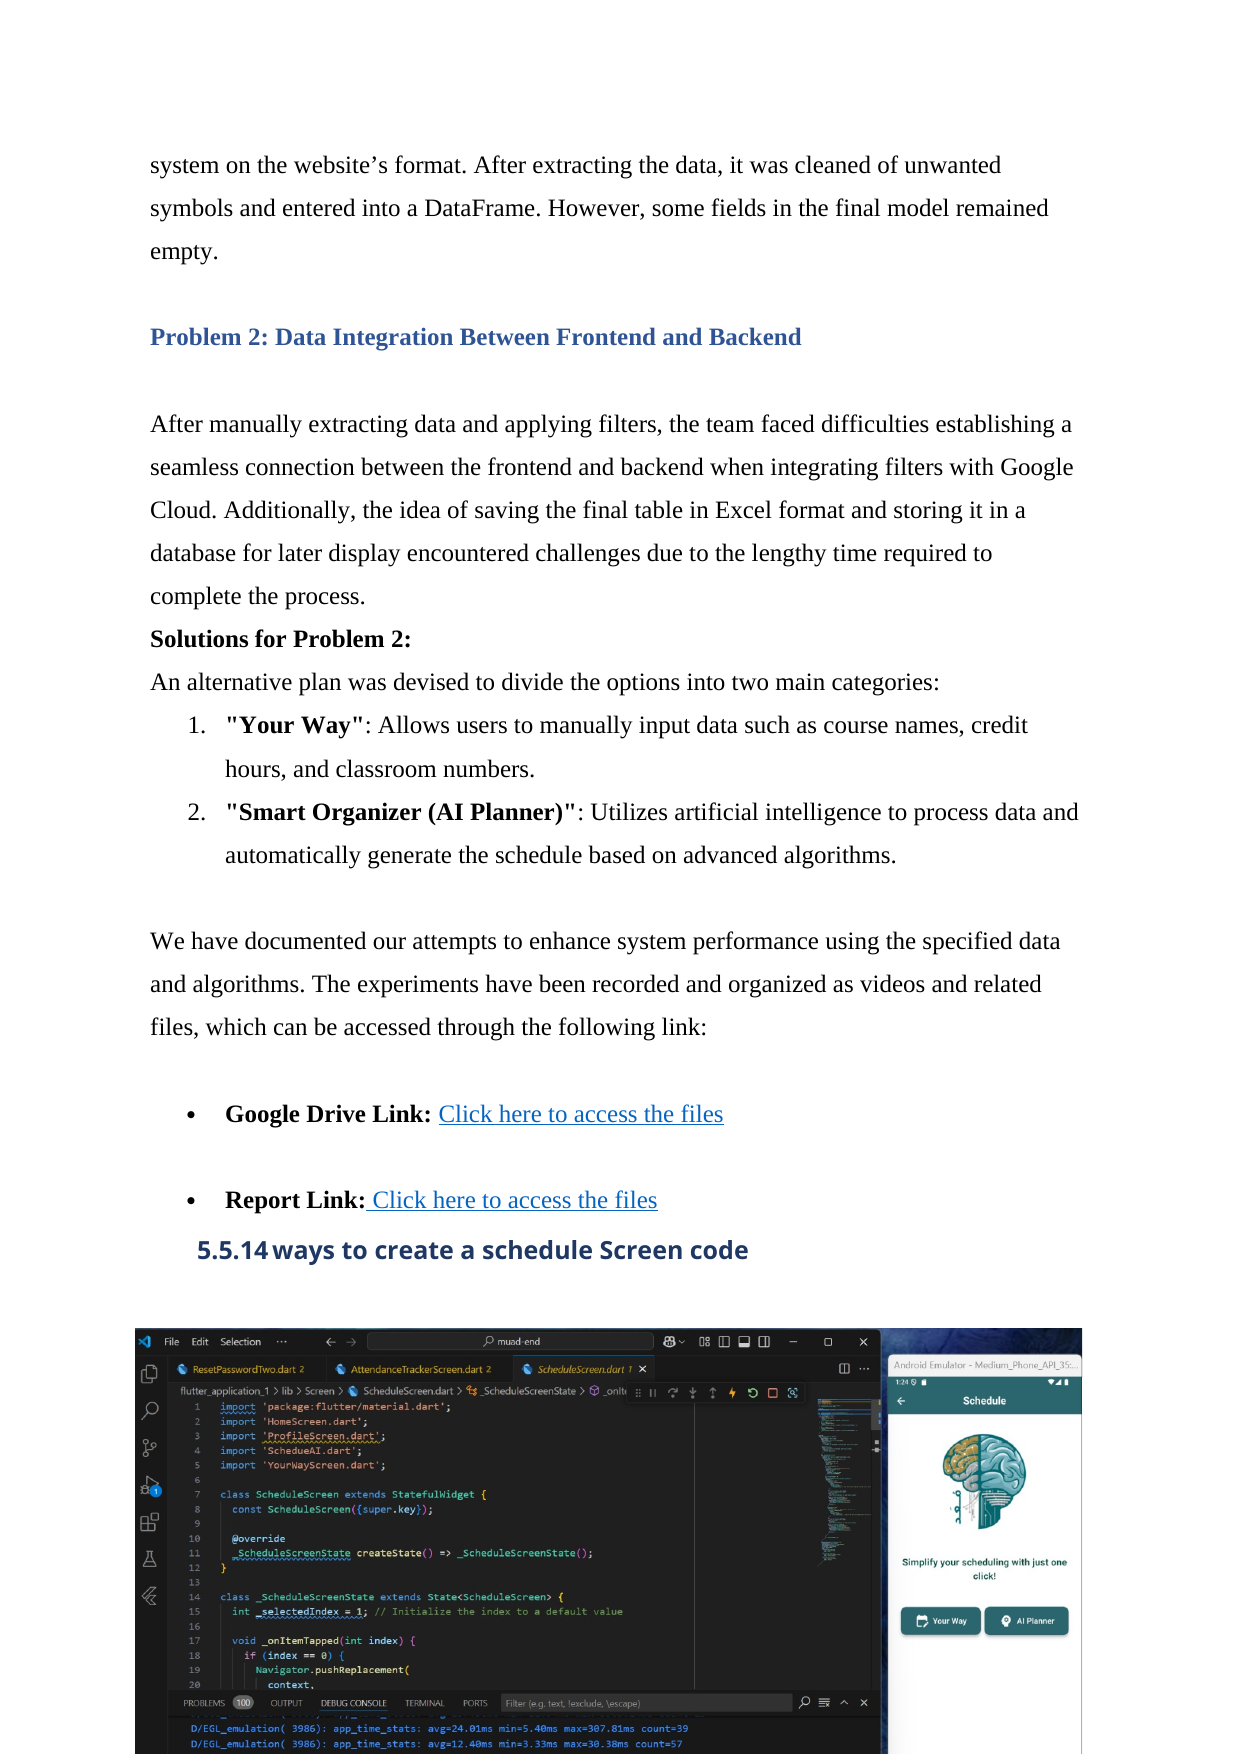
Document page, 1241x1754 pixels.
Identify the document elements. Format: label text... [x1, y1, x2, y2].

text After manually extracting data and applying filters, the team faced difficulties establishing a seamless connection between the frontend and backend when integrating filters with Google Cloud. Additionally, the idea of saving the final table in Excel format and storing it in a database for later display encountered challenges due to the lengthy time required to complete the process. [150, 366, 1090, 610]
text Problem 2: Data Integration Between Frontend and Backend [150, 322, 1090, 351]
list "Your Way": Allows users to manually input data such as course names, credit hours, and classroom numbers. [187, 711, 1090, 782]
list Report Link: Click here to access the files [187, 1185, 1090, 1214]
subtitle ways to create a schedule Screen code [197, 1232, 1090, 1266]
text We have documented our attempts to enhance system performance using the specified data and algorithms. The experiments have been recorded and organized as videos and related files, which can be accessed through the following link: [150, 926, 1090, 1041]
text Solutions for Problem 2: An alternative plan was devised to divide the options into two main categories: [150, 624, 1090, 696]
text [150, 150, 1090, 265]
list "Smart Organizer (AI Planner)": Utilizes artificial intelligence to process data and automatically generate the schedule based on advanced algorithms. [187, 797, 1090, 869]
list Google Drive Link: Click here to access the files [187, 1099, 1090, 1127]
picture [135, 1328, 1083, 1754]
